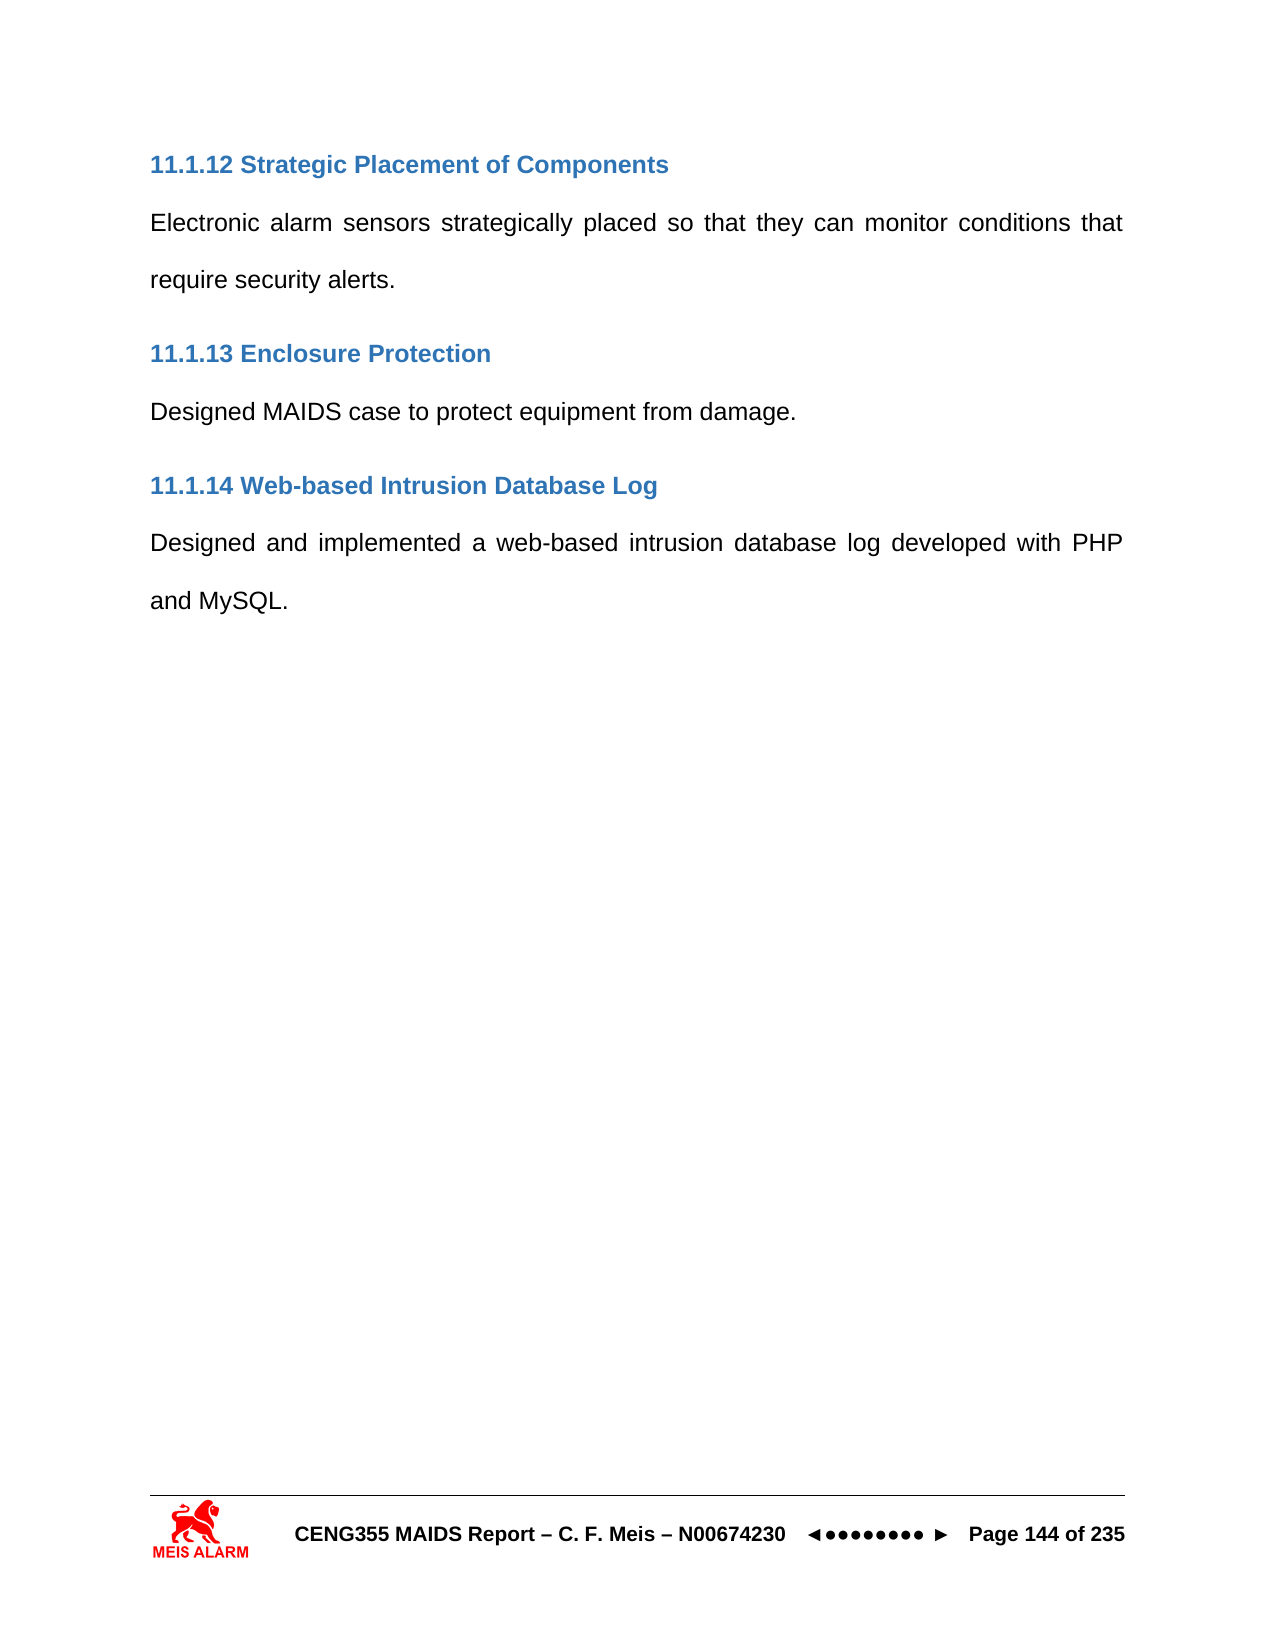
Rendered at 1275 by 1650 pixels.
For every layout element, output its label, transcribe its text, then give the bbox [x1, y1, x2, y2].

text Designed MAIDS case to protect equipment from damage. [150, 397, 1125, 425]
text Electronic alarm sensors strategically placed so that they can monitor conditions that require security alerts. [150, 207, 1125, 294]
subtitle 11.1.13 Enclosure Protection [150, 339, 1125, 368]
subtitle 11.1.12 Strategic Placement of Components [150, 150, 1125, 179]
text Designed and implemented a web-based intrusion database log developed with PHP and MySQL. [150, 528, 1125, 614]
subtitle 11.1.14 Web-based Intrusion Database Log [150, 471, 1125, 499]
picture [150, 1498, 253, 1561]
